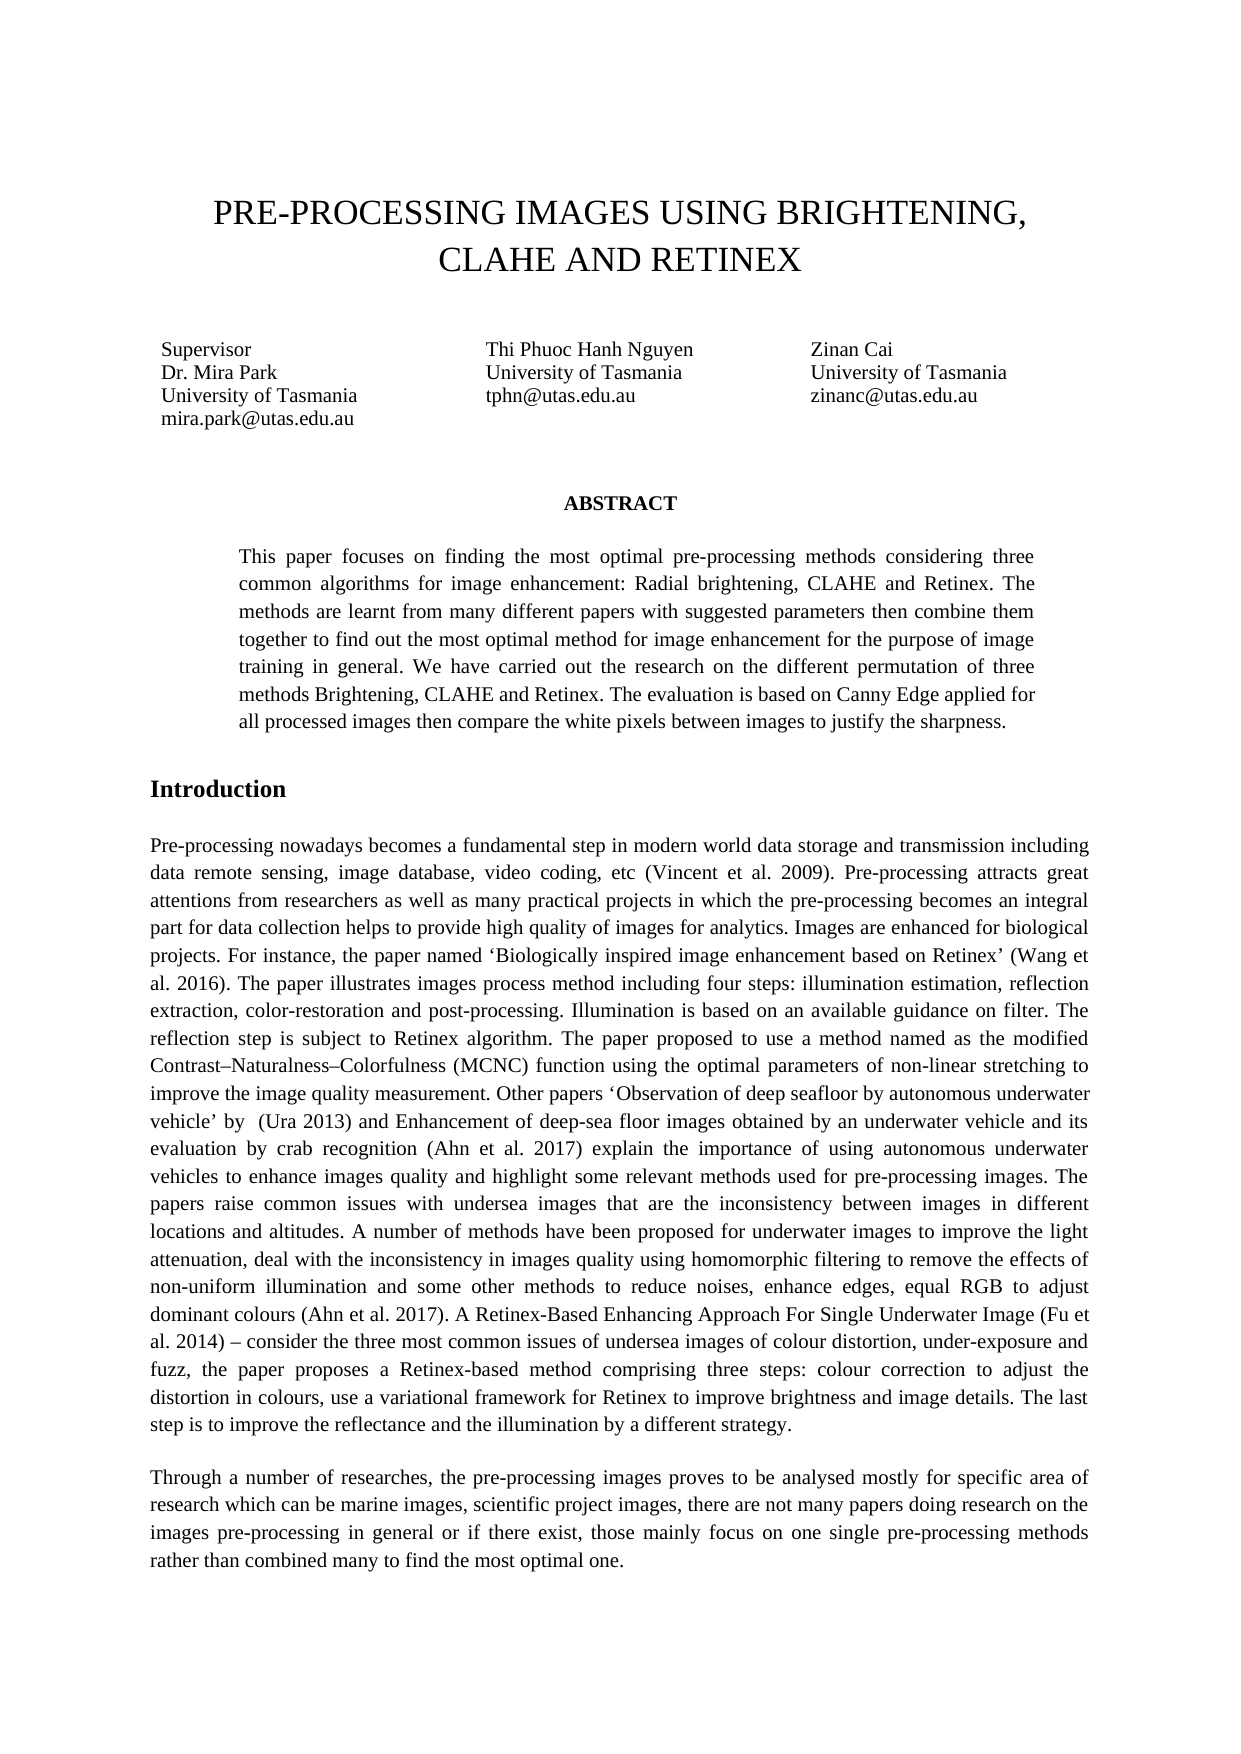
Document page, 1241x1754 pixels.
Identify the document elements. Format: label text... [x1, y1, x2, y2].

text Pre-processing nowadays becomes a fundamental step in modern world data storage and transmission including data remote sensing, image database, video coding, etc (Vincent et al. 2009). Pre-processing attracts great attentions from researchers as well as many practical projects in which the pre-processing becomes an integral part for data collection helps to provide high quality of images for analytics. Images are enhanced for biological projects. For instance, the paper named ‘Biologically inspired image enhancement based on Retinex’ (Wang et al. 2016). The paper illustrates images process method including four steps: illumination estimation, reflection extraction, color-restoration and post-processing. Illumination is based on an available guidance on filter. The reflection step is subject to Retinex algorithm. The paper proposed to use a method named as the modified Contrast–Naturalness–Colorfulness (MCNC) function using the optimal parameters of non-linear stretching to improve the image quality measurement. Other papers ‘Observation of deep seafloor by autonomous underwater vehicle’ by (Ura 2013) and Enhancement of deep-sea floor images obtained by an underwater vehicle and its evaluation by crab recognition (Ahn et al. 2017) explain the importance of using autonomous underwater vehicles to enhance images quality and highlight some relevant methods used for pre-processing images. The papers raise common issues with undersea images that are the inconsistency between images in different locations and altitudes. A number of methods have been proposed for underwater images to improve the light attenuation, deal with the inconsistency in images quality using homomorphic filtering to remove the effects of non-uniform illumination and some other methods to reduce noises, enhance edges, equal RGB to adjust dominant colours (Ahn et al. 2017). A Retinex-Based Enhancing Approach For Single Underwater Image (Fu et al. 2014) – consider the three most common issues of undersea images of colour distortion, under-exposure and fuzz, the paper proposes a Retinex-based method comprising three steps: colour correction to adjust the distortion in colours, use a variational framework for Retinex to improve brightness and image details. The last step is to improve the reflectance and the illumination by a different strategy. [150, 832, 1090, 1436]
table_header Supervisor Dr. Mira Park University of Tasmania mira.park@utas.edu.au [150, 339, 474, 454]
subtitle Introduction [150, 774, 1090, 803]
text This paper focuses on finding the most optimal pre-processing methods considering three common algorithms for image enhancement: Radial brightening, CLAHE and Retinex. The methods are learnt from many different papers with suggested parameters then combine them together to find out the most optimal method for image enhancement for the purpose of image training in general. We have carried out the research on the different permutation of three methods Brightening, CLAHE and Retinex. The evaluation is based on Canny Edge applied for all processed images then compare the white pixels between images to justify the sharpness. [239, 544, 1036, 733]
table_header Zinan Cai University of Tasmania zinanc@utas.edu.au [799, 339, 1089, 454]
subtitle ABSTRACT [150, 491, 1090, 515]
subtitle PRE-PROCESSING IMAGES USING BRIGHTENING, CLAHE AND RETINEX [150, 192, 1090, 279]
table_header Thi Phuoc Hanh Nguyen University of Tasmania tphn@utas.edu.au [474, 339, 799, 454]
text Through a number of researches, the pre-processing images proves to be analysed mostly for specific area of research which can be marine images, scientific project images, there are not many papers doing research on the images pre-processing in general or if there exist, those mainly focus on one single pre-processing methods rather than combined many to find the most optimal one. [150, 1465, 1090, 1572]
